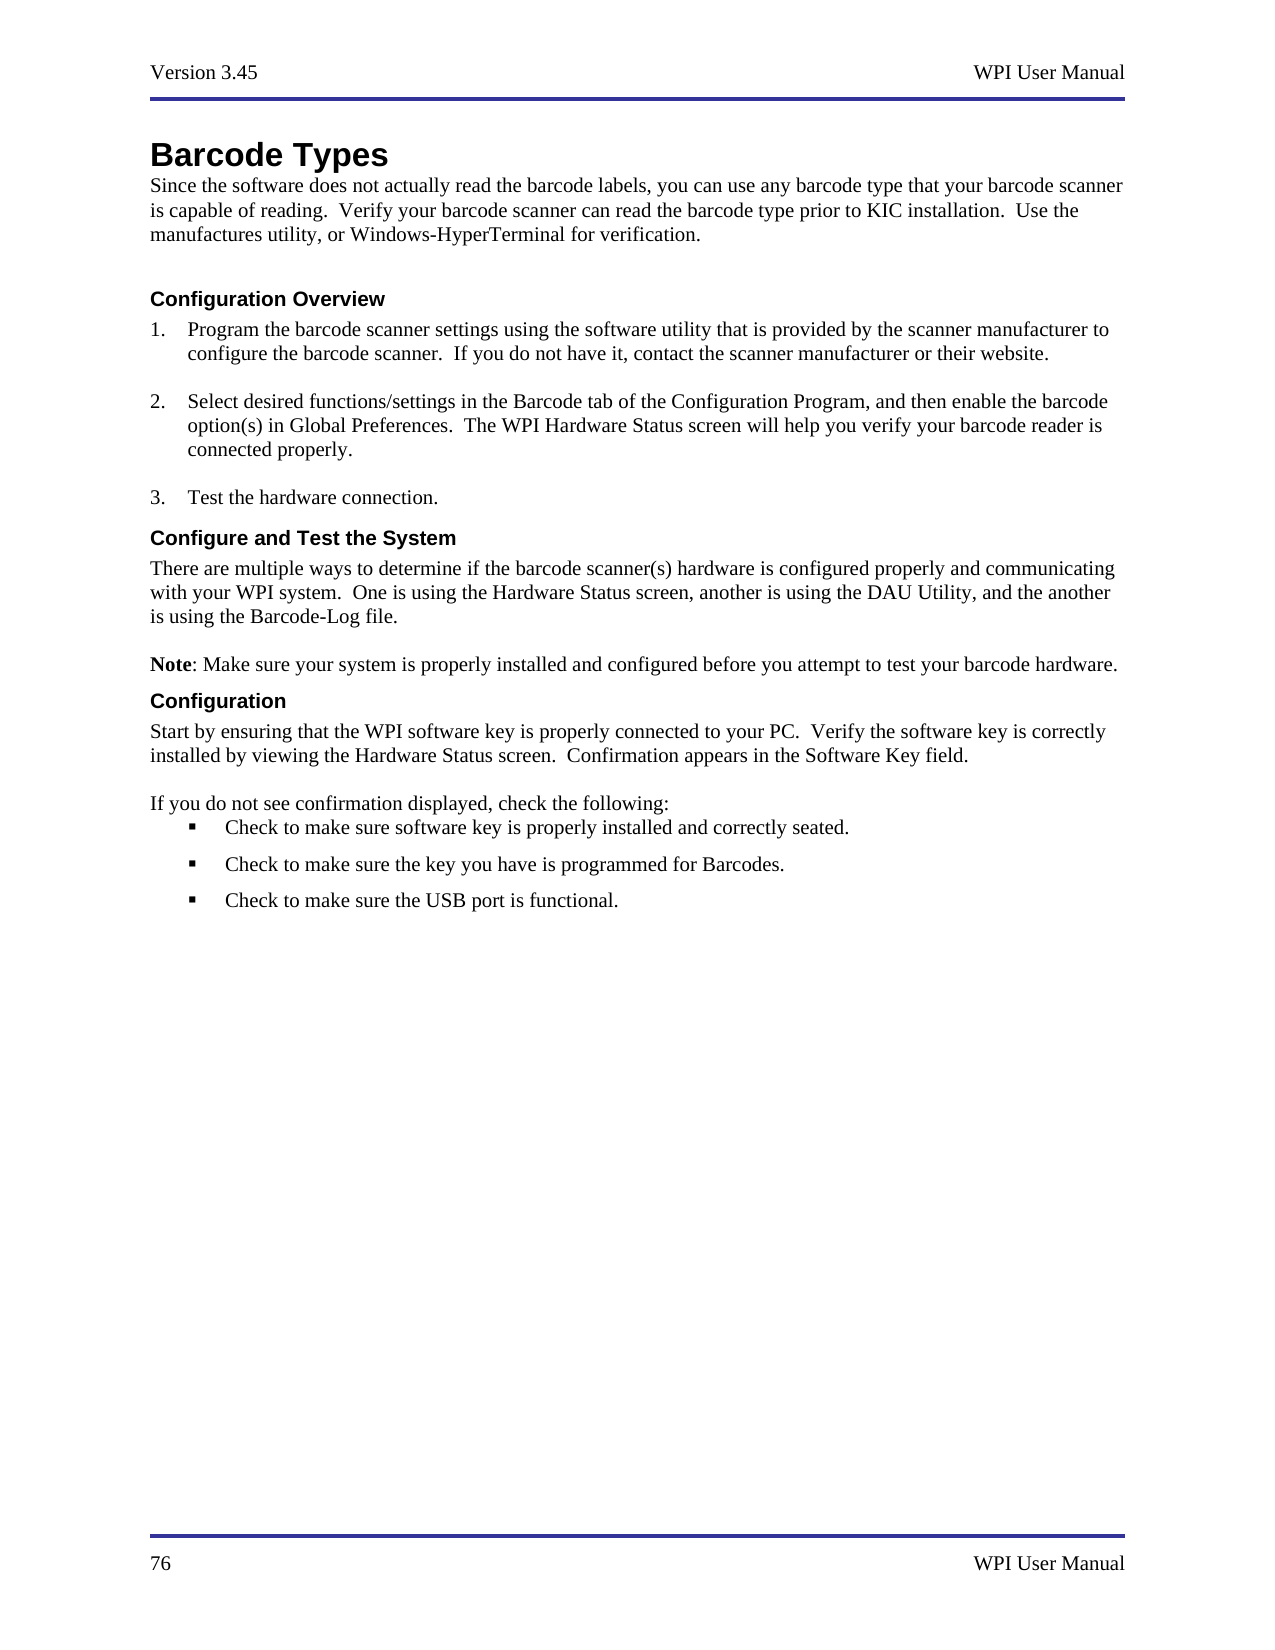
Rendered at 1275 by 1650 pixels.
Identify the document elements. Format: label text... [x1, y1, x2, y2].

list Program the barcode scanner settings using the software utility that is provided by the scanner manufacturer to configure the barcode scanner. If you do not have it, contact the scanner manufacturer or their website. [150, 317, 1125, 365]
text If you do not see confirmation displayed, check the following: [150, 791, 1125, 815]
list Select desired functions/settings in the Barcode tab of the Configuration Program, and then enable the barcode option(s) in Global Preferences. The WPI Hardware Status screen will help you verify your barcode reader is connected properly. [150, 389, 1125, 461]
list Check to make sure the key you have is programmed for Barcodes. [187, 852, 1125, 876]
text Start by ensuring that the WPI software key is properly connected to your PC. Verify the software key is correctly installed by viewing the Hardware Status screen. Confirmation appears in the Software Key field. [150, 719, 1125, 767]
subtitle Configuration [150, 689, 1125, 713]
subtitle Barcode Types [150, 135, 1125, 173]
text There are multiple ways to determine if the barcode scanner(s) hardware is configured properly and communicating with your WPI system. One is using the Hardware Status screen, another is using the DAU Utility, and the another is using the Barcode-Log file. [150, 556, 1125, 628]
list Check to make sure software key is properly installed and correctly seated. [187, 815, 1125, 839]
subtitle Configuration Overview [150, 286, 1125, 310]
subtitle Configure and Test the System [150, 526, 1125, 550]
list Check to make sure the USB port is functional. [187, 888, 1125, 912]
text Note: Make sure your system is properly installed and configured before you attempt to test your barcode hardware. [150, 652, 1125, 676]
list Test the hardware connection. [150, 485, 1125, 509]
text Since the software does not actually read the barcode labels, you can use any barcode type that your barcode scanner is capable of reading. Verify your barcode scanner can read the barcode type prior to KIC installation. Use the manufactures utility, or Windows-HyperTerminal for verification. [150, 173, 1125, 246]
